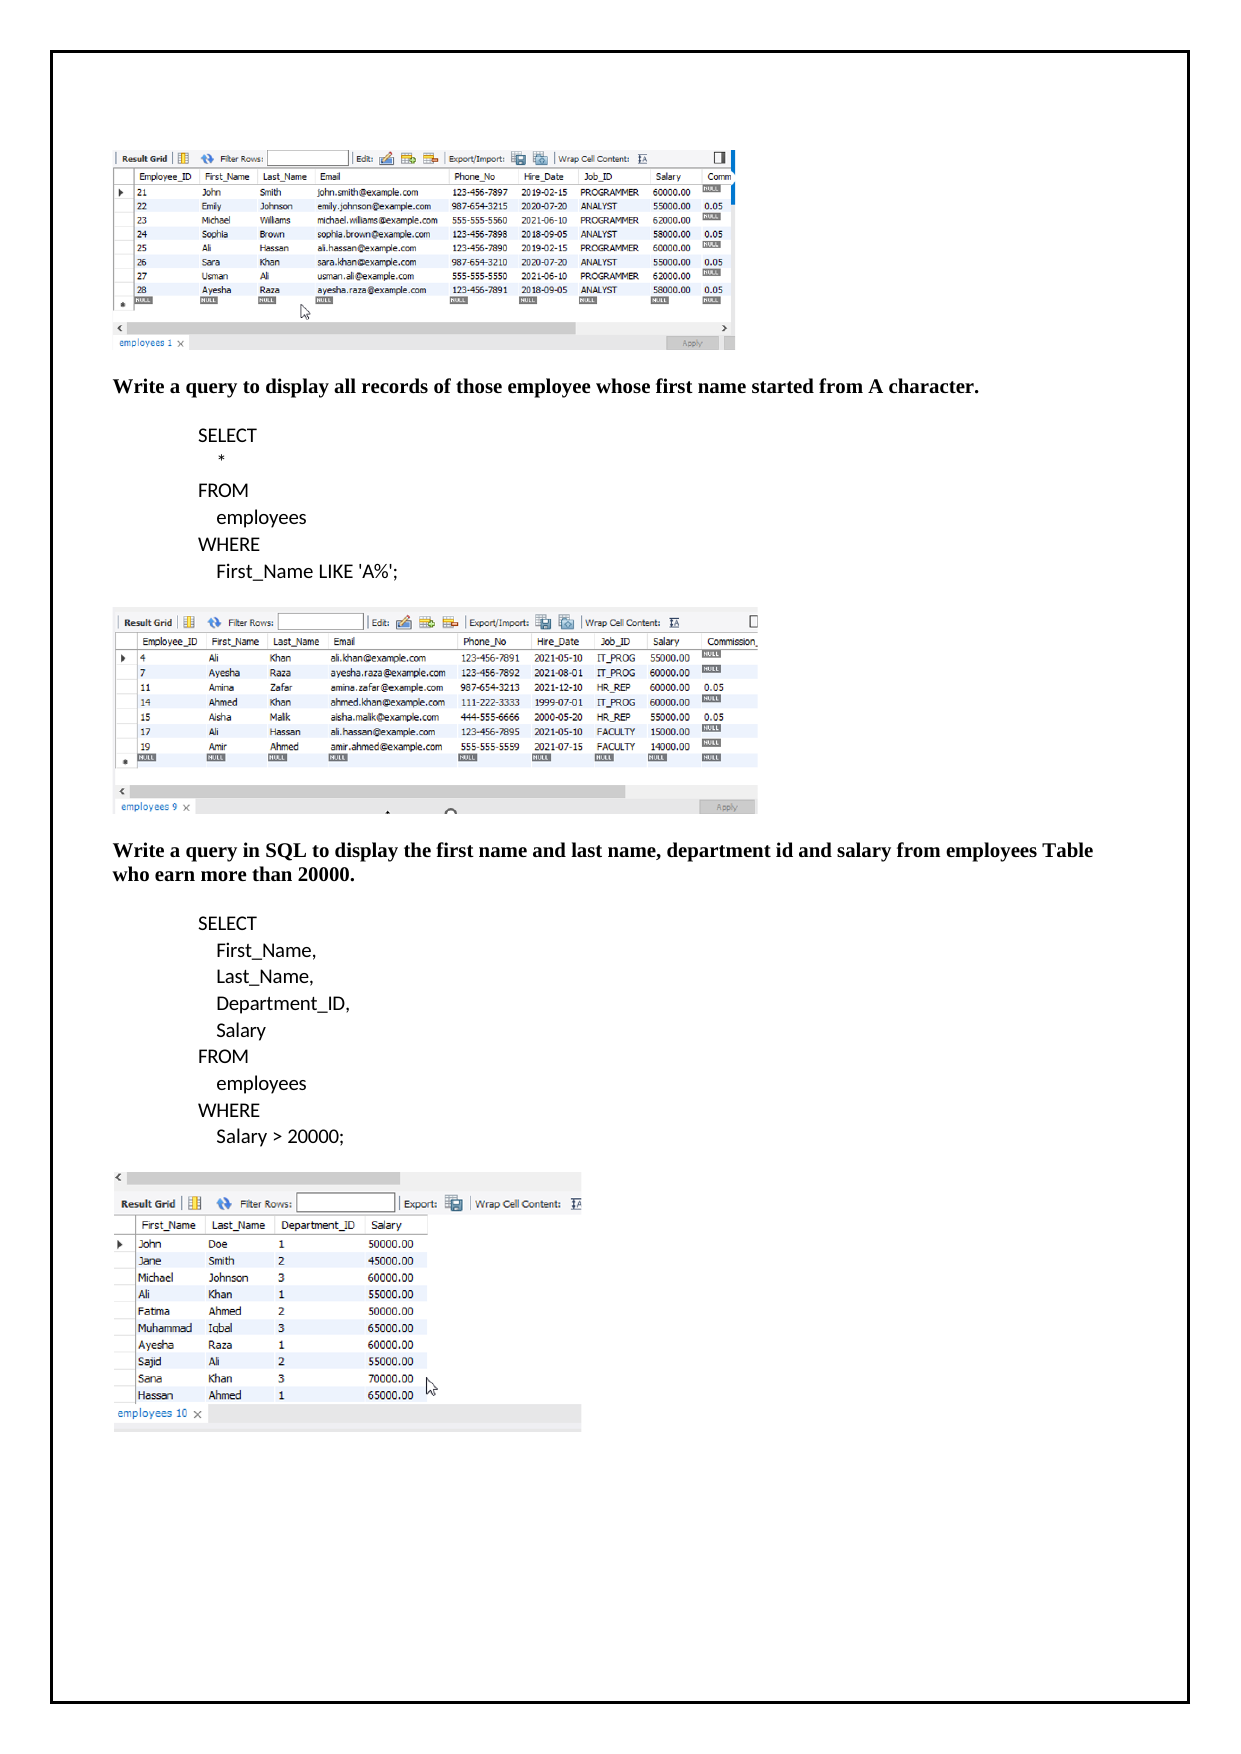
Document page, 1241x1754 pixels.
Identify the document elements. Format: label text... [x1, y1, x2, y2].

text Write a query in SQL to display the first name and last name, department id and salary from employees Table who earn more than 20000. [112, 838, 1122, 886]
text FROM [198, 1044, 1128, 1069]
text First_Name, Last_Name, Department_ID, Salary [216, 937, 373, 1042]
picture [112, 150, 736, 350]
text Write a query to display all records of those employee whose first name started from A character. [112, 374, 1122, 398]
text SELECT [198, 422, 1128, 448]
text First_Name LIKE 'A%'; [216, 558, 1128, 584]
text employees WHERE [198, 1071, 373, 1123]
picture [112, 607, 758, 814]
text Salary > 20000; [216, 1124, 1128, 1148]
text FROM [123, 477, 283, 503]
text * [198, 449, 283, 475]
text employees WHERE [198, 504, 373, 556]
picture [112, 1172, 582, 1432]
text SELECT [198, 910, 1128, 935]
